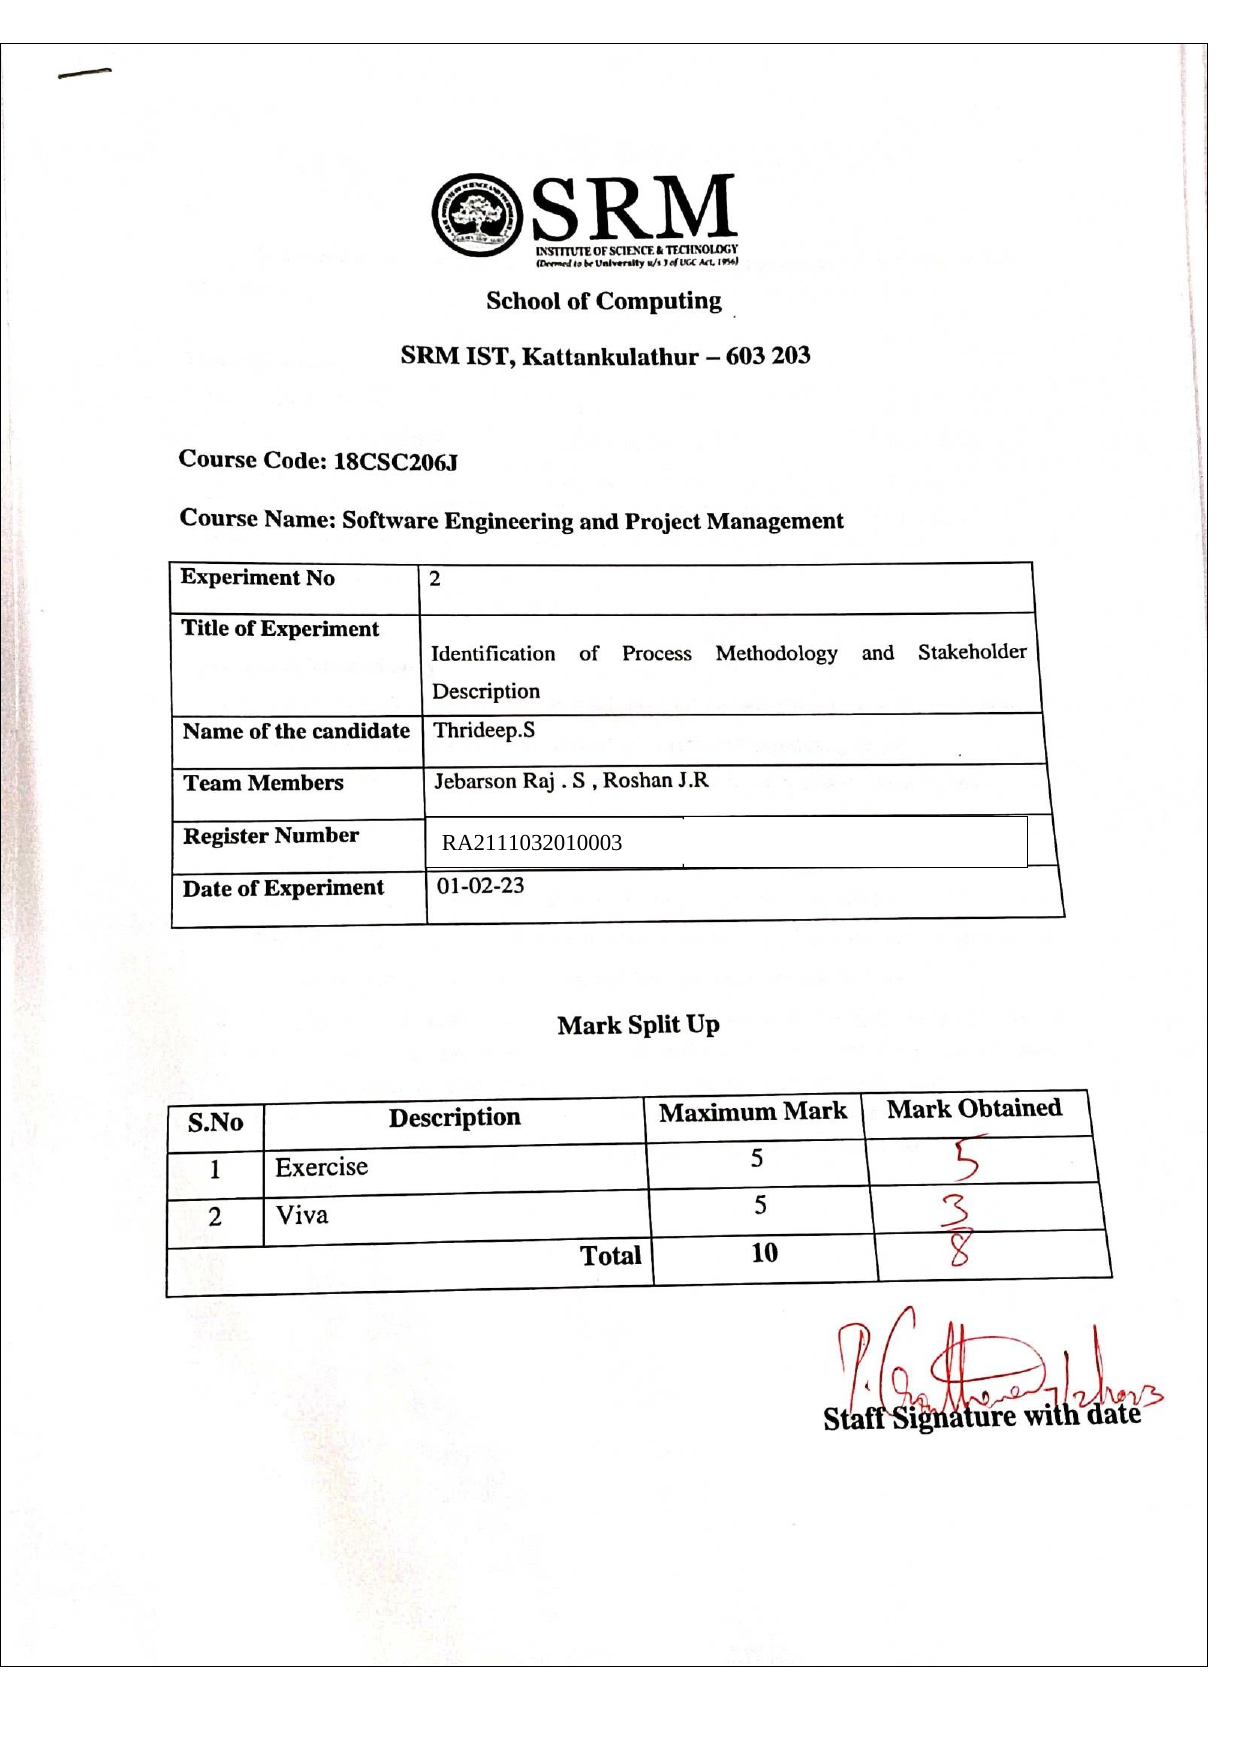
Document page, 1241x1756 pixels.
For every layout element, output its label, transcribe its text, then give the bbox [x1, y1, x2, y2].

picture [1, 44, 1207, 1666]
text RA2111032010003 [442, 829, 1065, 855]
